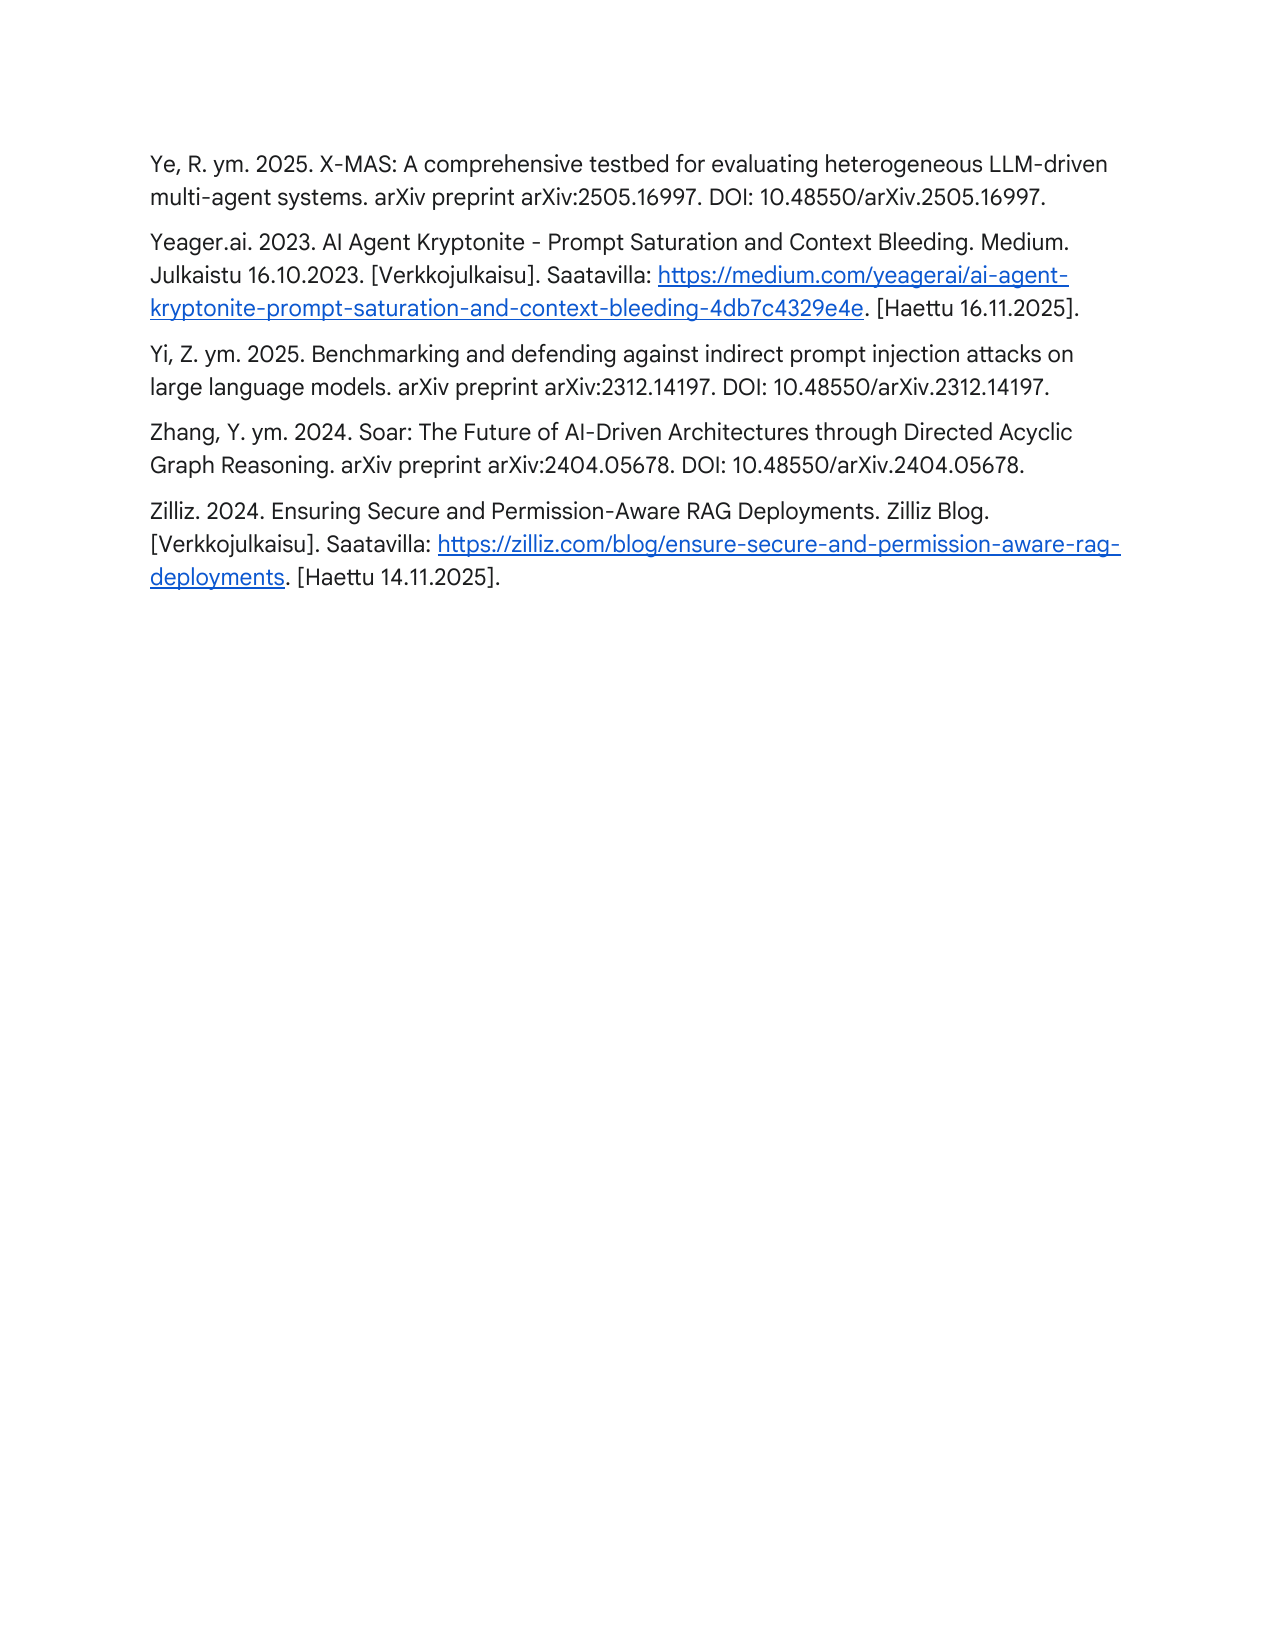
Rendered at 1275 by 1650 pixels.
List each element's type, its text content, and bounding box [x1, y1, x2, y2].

text Yi, Z. ym. 2025. Benchmarking and defending against indirect prompt injection attacks on large language models. arXiv preprint arXiv:2312.14197. DOI: 10.48550/arXiv.2312.14197. [150, 340, 1125, 402]
text Yeager.ai. 2023. AI Agent Kryptonite - Prompt Saturation and Context Bleeding. Medium. Julkaistu 16.10.2023. [Verkkojulkaisu]. Saatavilla: https://medium.com/yeagerai/ai-agent-kryptonite-prompt-saturation-and-context-bleeding-4db7c4329e4e. [Haettu 16.11.2025]. [150, 228, 1125, 323]
text Zhang, Y. ym. 2024. Soar: The Future of AI-Driven Architectures through Directed Acyclic Graph Reasoning. arXiv preprint arXiv:2404.05678. DOI: 10.48550/arXiv.2404.05678. [150, 419, 1125, 480]
text Ye, R. ym. 2025. X-MAS: A comprehensive testbed for evaluating heterogeneous LLM-driven multi-agent systems. arXiv preprint arXiv:2505.16997. DOI: 10.48550/arXiv.2505.16997. [150, 150, 1125, 212]
text Zilliz. 2024. Ensuring Secure and Permission-Aware RAG Deployments. Zilliz Blog. [Verkkojulkaisu]. Saatavilla: https://zilliz.com/blog/ensure-secure-and-permission-aware-rag-deployments. [Haettu 14.11.2025]. [150, 497, 1125, 592]
